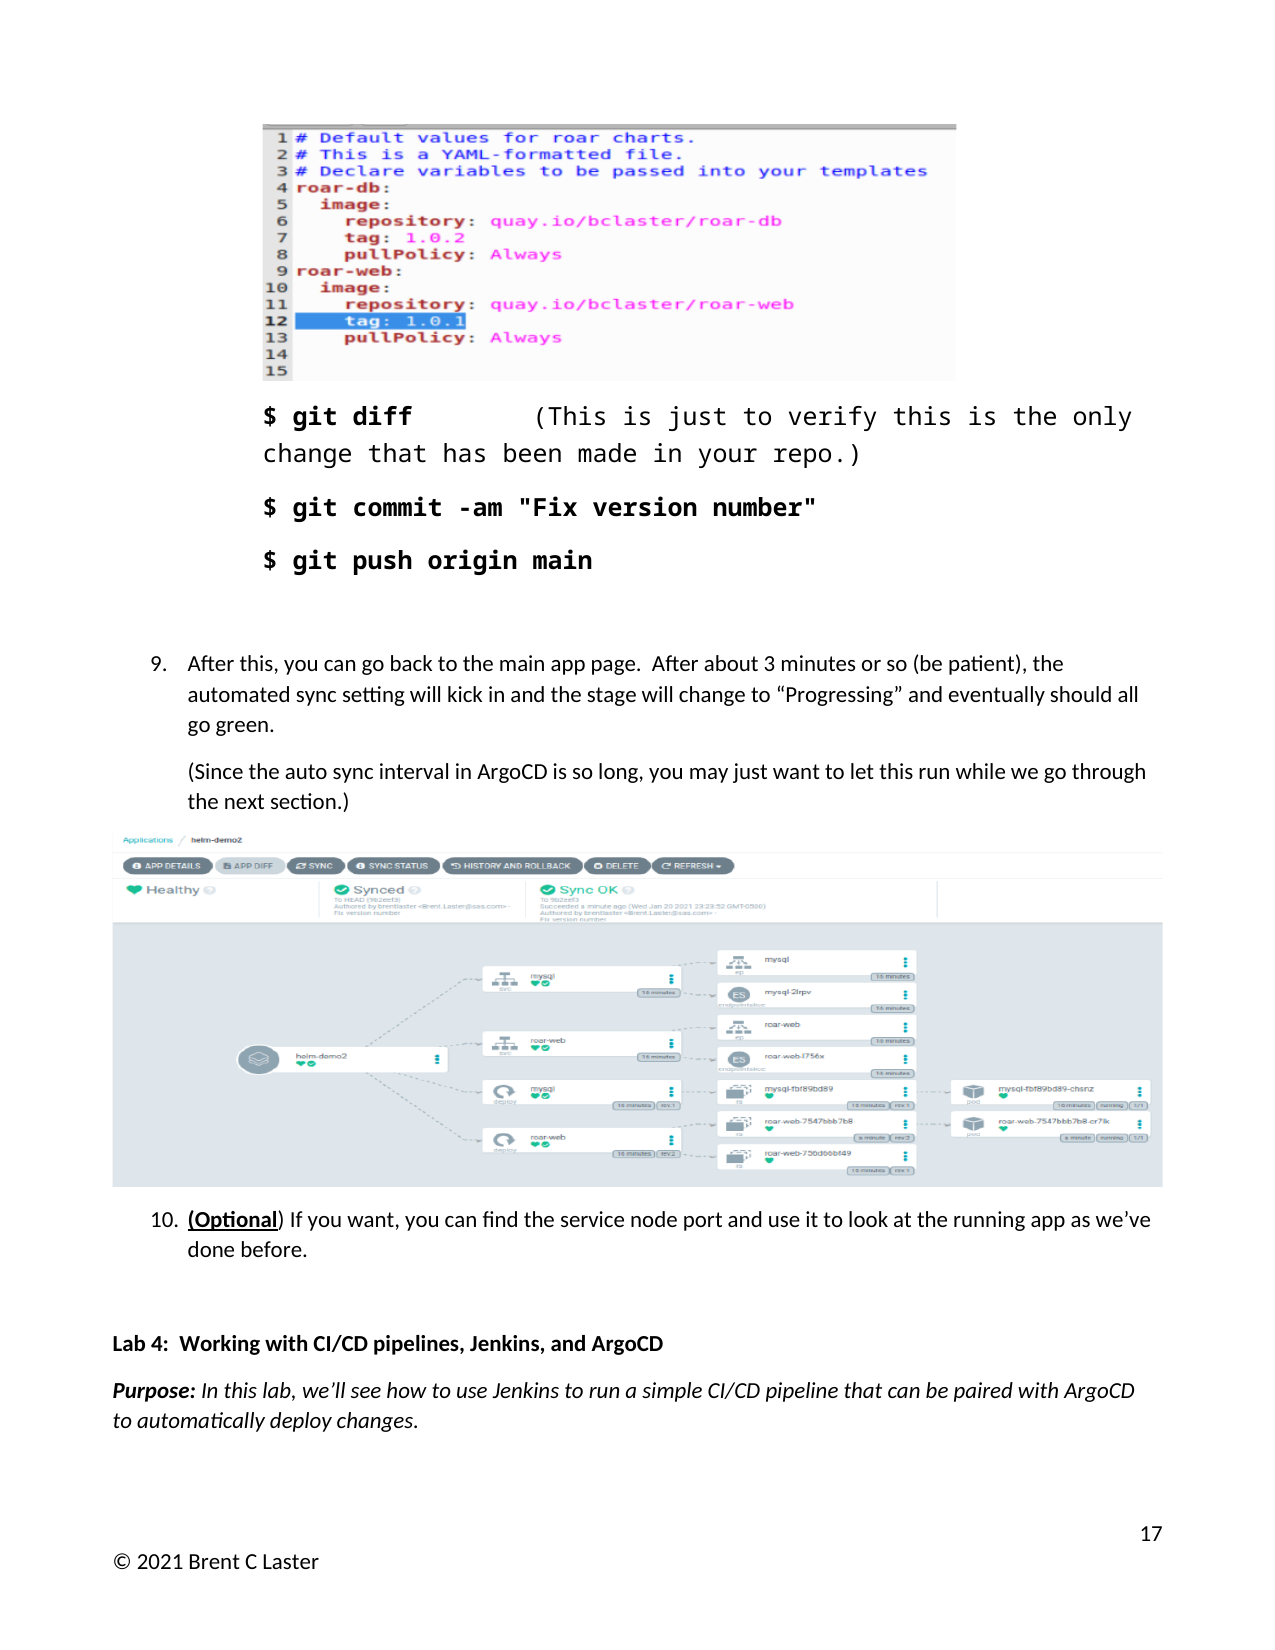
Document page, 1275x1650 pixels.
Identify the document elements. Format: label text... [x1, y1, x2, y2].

list (Optional) If you want, you can find the service node port and use it to look at the running app as we’ve done before. [150, 1205, 1162, 1263]
text $ git push origin main [262, 543, 1162, 577]
list After this, you can go back to the main app page. After about 3 minutes or so (be patient), the automated sync setting will kick in and the stage will change to “Progressing” and eventually should all go green. [150, 649, 1162, 738]
text (Since the auto sync interval in ArgoCD is so long, you may just want to let this run while we go through the next section.) [187, 757, 1162, 815]
text Purpose: In this lab, we’ll see how to use Jenkins to run a simple CI/CD pipeline that can be paired with ArgoCD to automatically deploy changes. [112, 1376, 1162, 1434]
text $ ﻿git commit -am "Fix version number" [262, 489, 1162, 523]
text Lab 4: Working with CI/CD pipelines, Jenkins, and ArgoCD [112, 1329, 1162, 1357]
picture [112, 833, 1163, 1187]
text $ git diff (This is just to verify this is the only change that has been made in your repo.) [262, 399, 1162, 470]
picture [262, 124, 957, 381]
